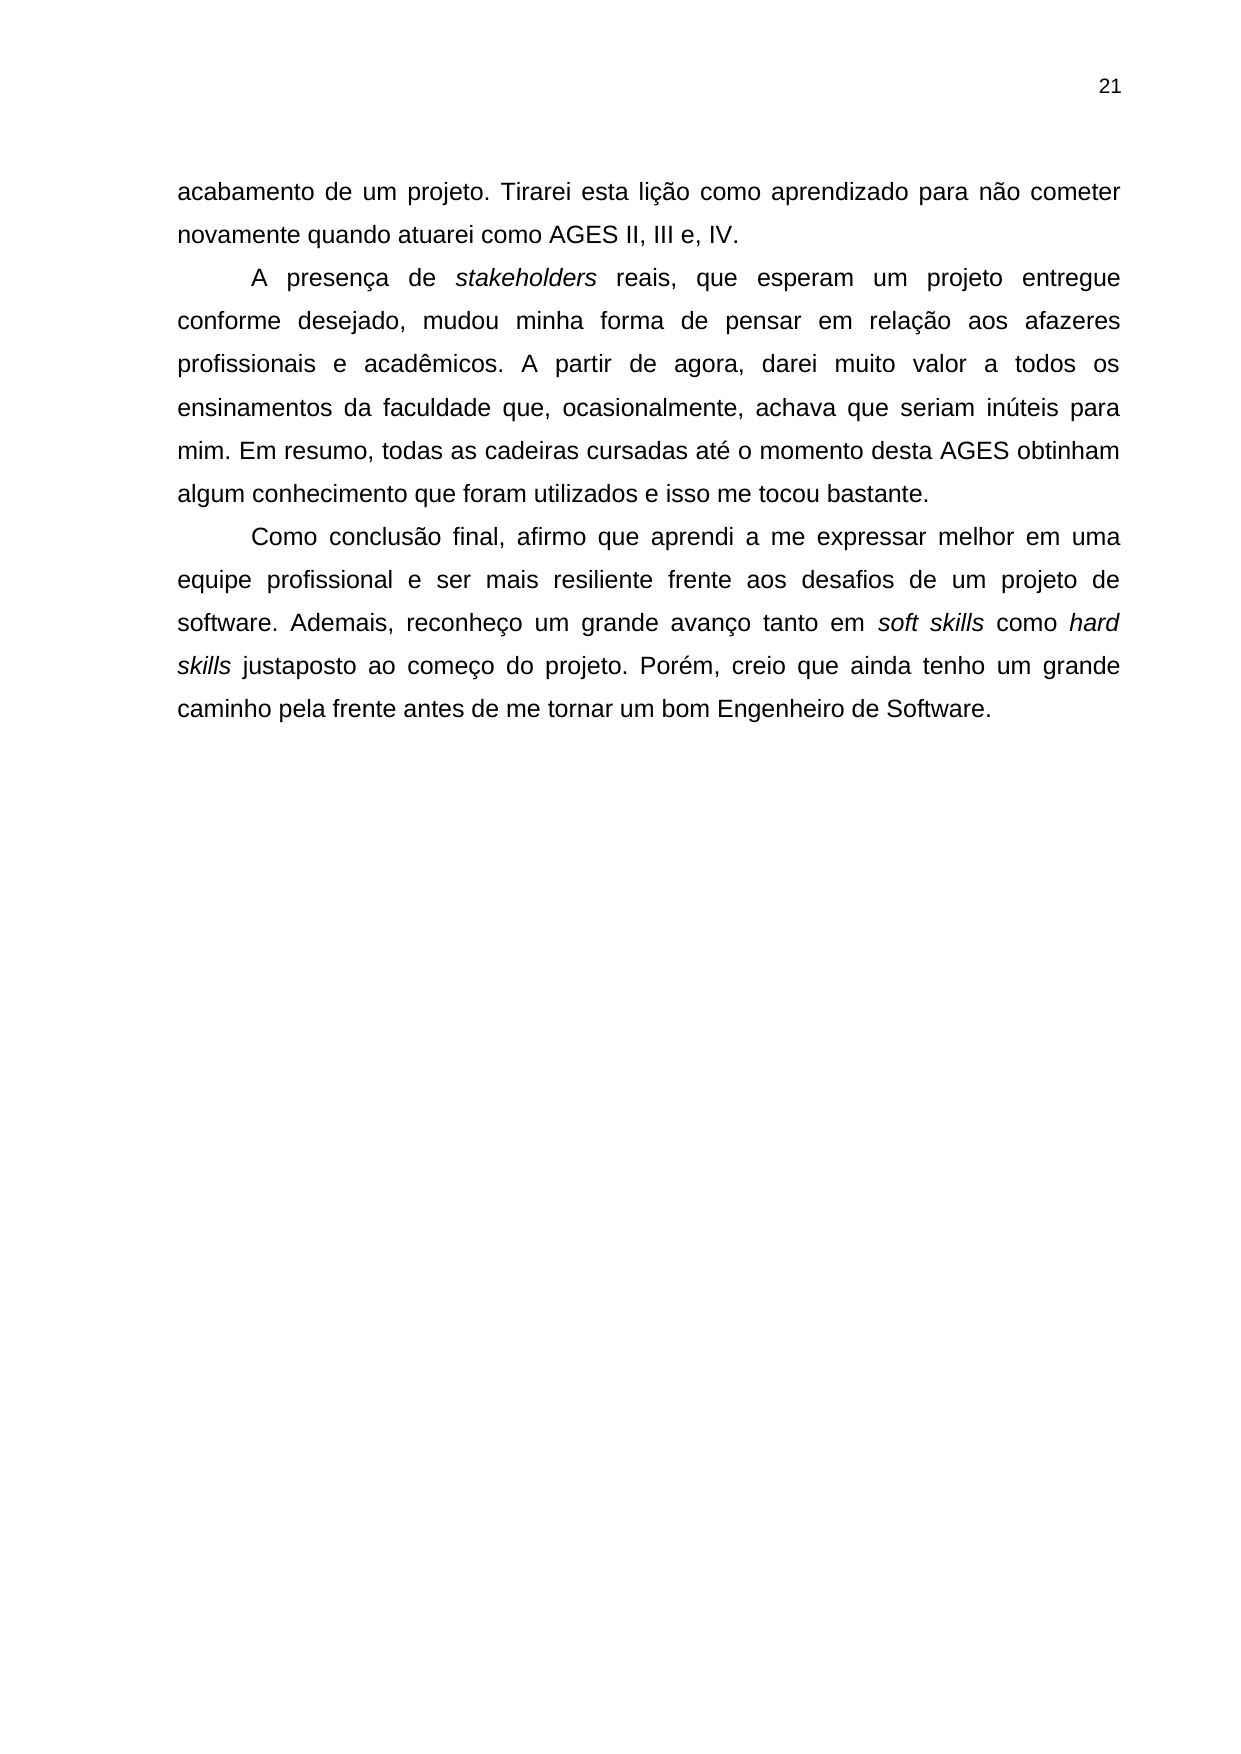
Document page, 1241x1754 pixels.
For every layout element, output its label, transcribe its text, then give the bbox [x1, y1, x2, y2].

text Como conclusão final, afirmo que aprendi a me expressar melhor em uma equipe profissional e ser mais resiliente frente aos desafios de um projeto de software. Ademais, reconheço um grande avanço tanto em soft skills como hard skills justaposto ao começo do projeto. Porém, creio que ainda tenho um grande caminho pela frente antes de me tornar um bom Engenheiro de Software. [177, 522, 1122, 723]
text A presença de stakeholders reais, que esperam um projeto entregue conforme desejado, mudou minha forma de pensar em relação aos afazeres profissionais e acadêmicos. A partir de agora, darei muito valor a todos os ensinamentos da faculdade que, ocasionalmente, achava que seriam inúteis para mim. Em resumo, todas as cadeiras cursadas até o momento desta AGES obtinham algum conhecimento que foram utilizados e isso me tocou bastante. [177, 263, 1122, 508]
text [177, 177, 1122, 249]
